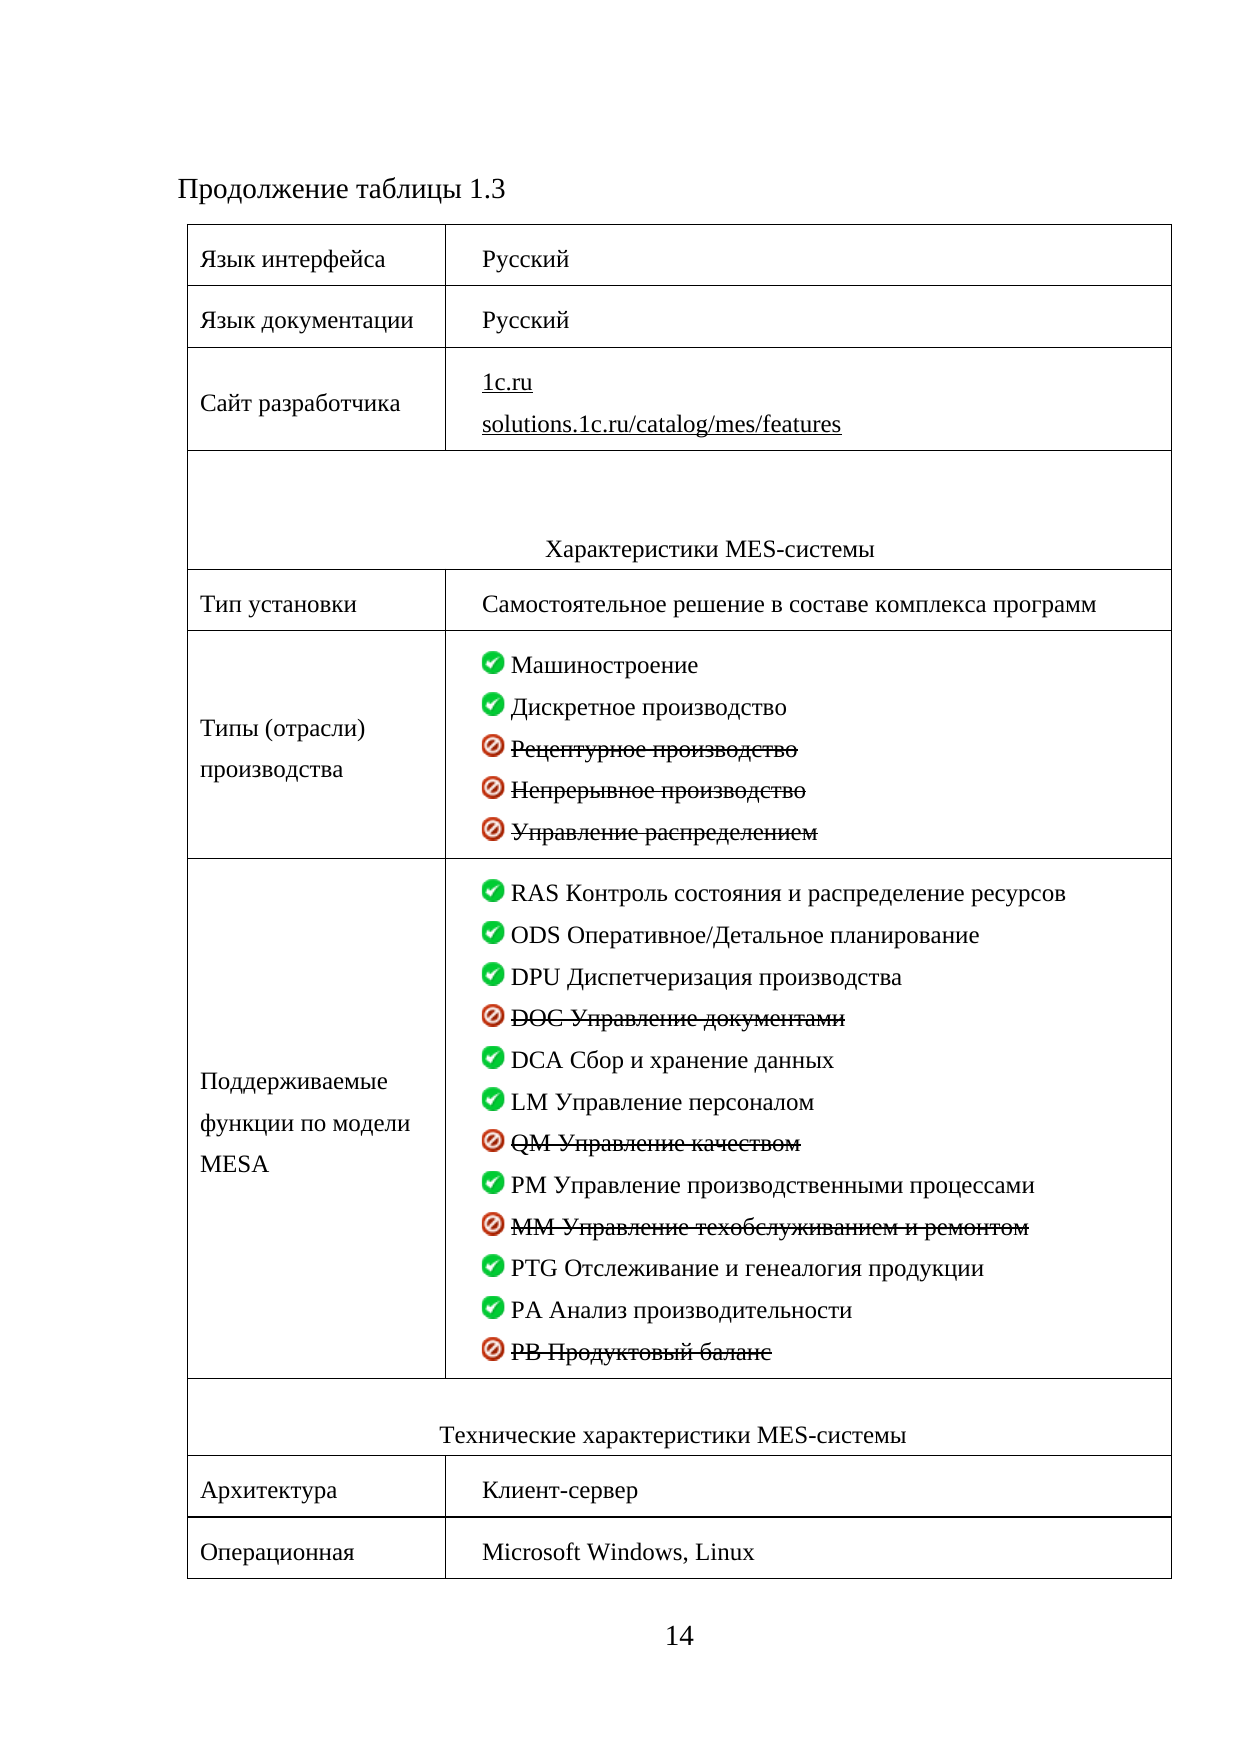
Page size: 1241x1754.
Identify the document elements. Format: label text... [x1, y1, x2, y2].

picture [481, 1171, 505, 1194]
text Продолжение таблицы 1.3 [177, 171, 1181, 204]
picture [481, 1046, 505, 1069]
table_cell 1c.ru solutions.1c.ru/catalog/mes/features [446, 348, 1171, 450]
picture [481, 776, 505, 799]
table_cell Технические характеристики MES-системы [188, 1379, 1171, 1455]
table_cell Язык документации [188, 286, 445, 347]
picture [481, 1254, 505, 1277]
picture [481, 692, 505, 716]
picture [481, 651, 505, 674]
picture [481, 921, 505, 944]
picture [481, 1296, 505, 1319]
picture [481, 734, 505, 757]
table_cell Поддерживаемые функции по модели MESA [188, 859, 445, 1378]
table_cell Русский [446, 286, 1171, 347]
table_cell Архитектура [188, 1456, 445, 1516]
table_cell Сайт разработчика [188, 348, 445, 450]
table_cell RAS Контроль состояния и распределение ресурсов ODS Оперативное/Детальное планирование DPU Диспетчеризация производства DOC Управление документами DCA Сбор и хранение данных LM Управление персоналом QM Управление качеством PM Управление производственными процессами MM Управление техобслуживанием и ремонтом PTG Отслеживание и генеалогия продукции PA Анализ производительности PB Продуктовый баланс [446, 859, 1171, 1378]
picture [481, 1212, 505, 1236]
table_header Русский [446, 225, 1171, 285]
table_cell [446, 1518, 1171, 1578]
picture [481, 1087, 505, 1111]
picture [481, 962, 505, 986]
table_cell Машиностроение Дискретное производство Рецептурное производство Непрерывное производство Управление распределением [446, 631, 1171, 858]
table_header Язык интерфейса [188, 225, 445, 285]
picture [481, 879, 505, 902]
table_cell Клиент-сервер [446, 1456, 1171, 1516]
picture [481, 817, 505, 841]
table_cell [188, 1518, 445, 1578]
picture [481, 1129, 505, 1152]
table_cell Самостоятельное решение в составе комплекса программ [446, 570, 1171, 630]
table_cell Характеристики MES-системы [188, 451, 1171, 568]
picture [481, 1337, 505, 1361]
table_cell Типы (отрасли) производства [188, 631, 445, 858]
table_cell Тип установки [188, 570, 445, 630]
picture [481, 1004, 505, 1027]
